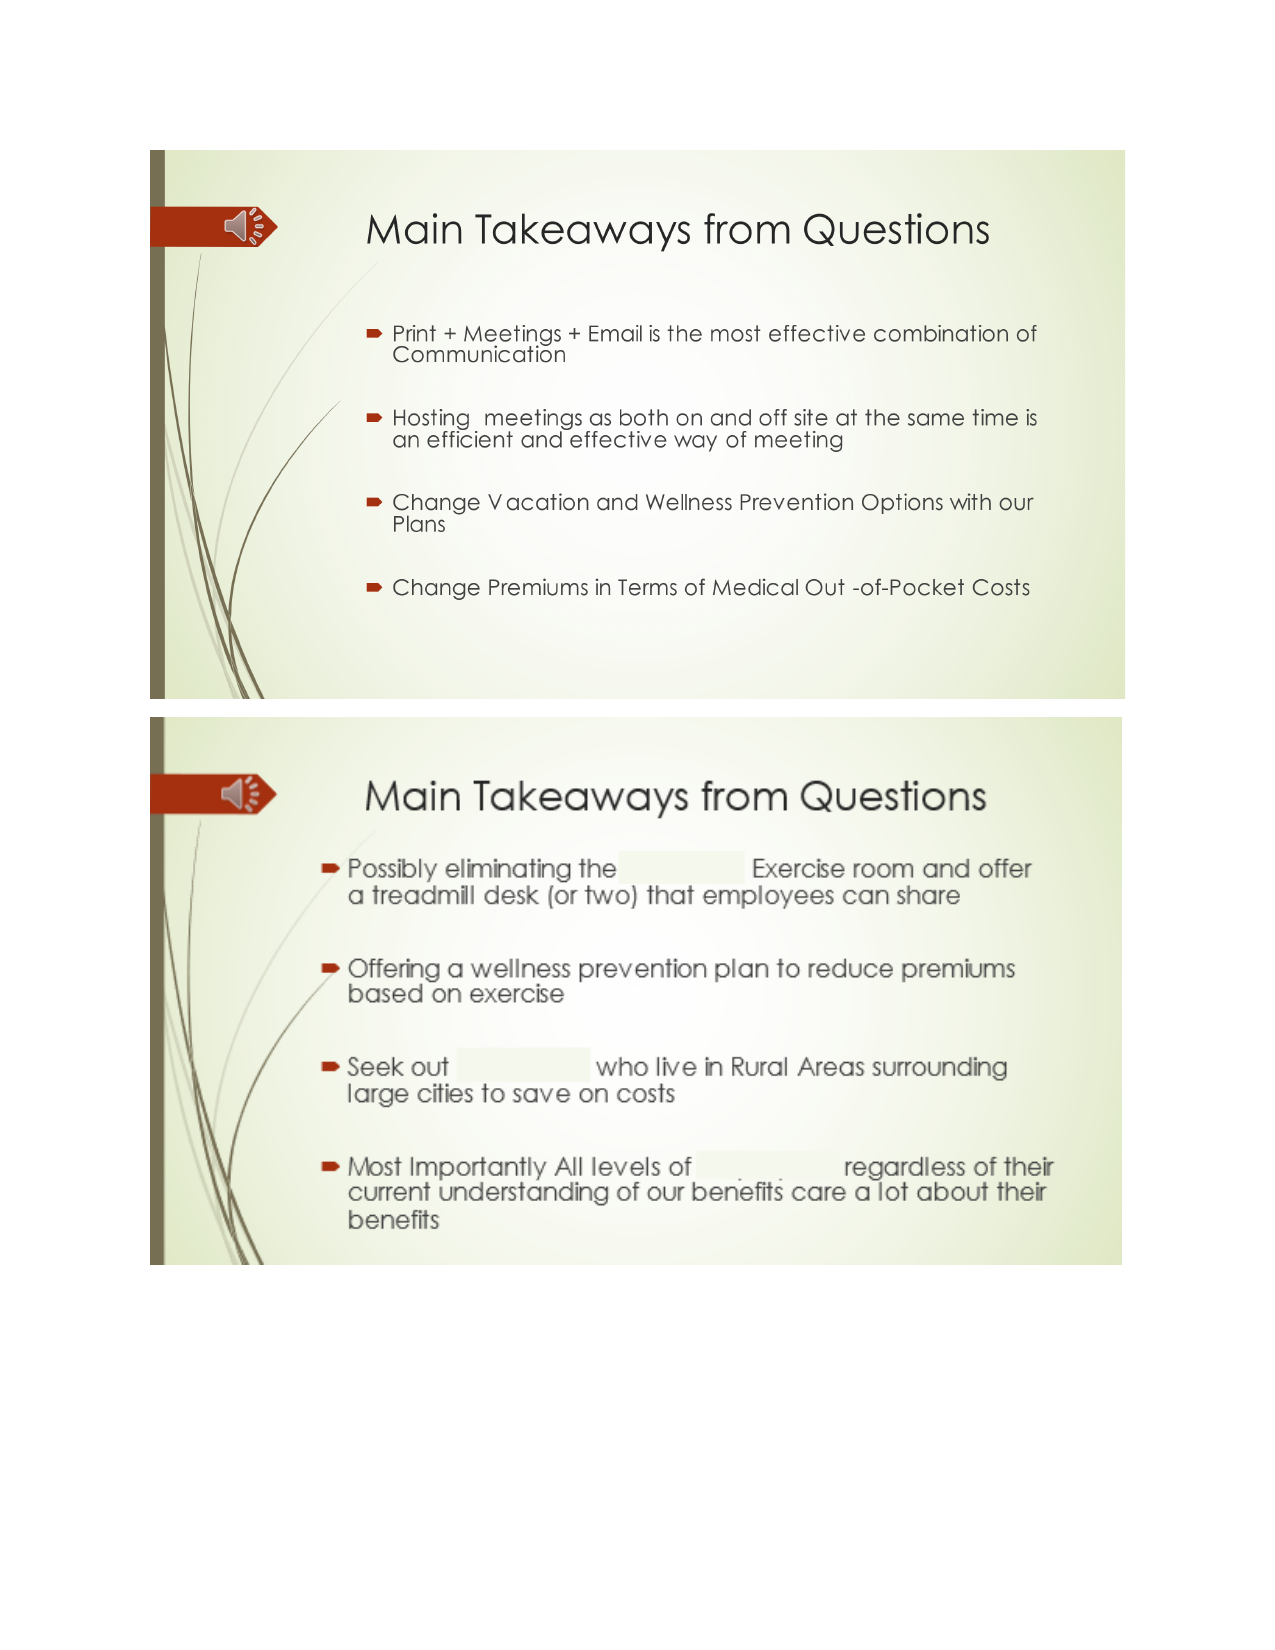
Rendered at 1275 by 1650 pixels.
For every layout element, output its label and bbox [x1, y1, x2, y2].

picture [150, 717, 1122, 1265]
picture [150, 150, 1125, 699]
